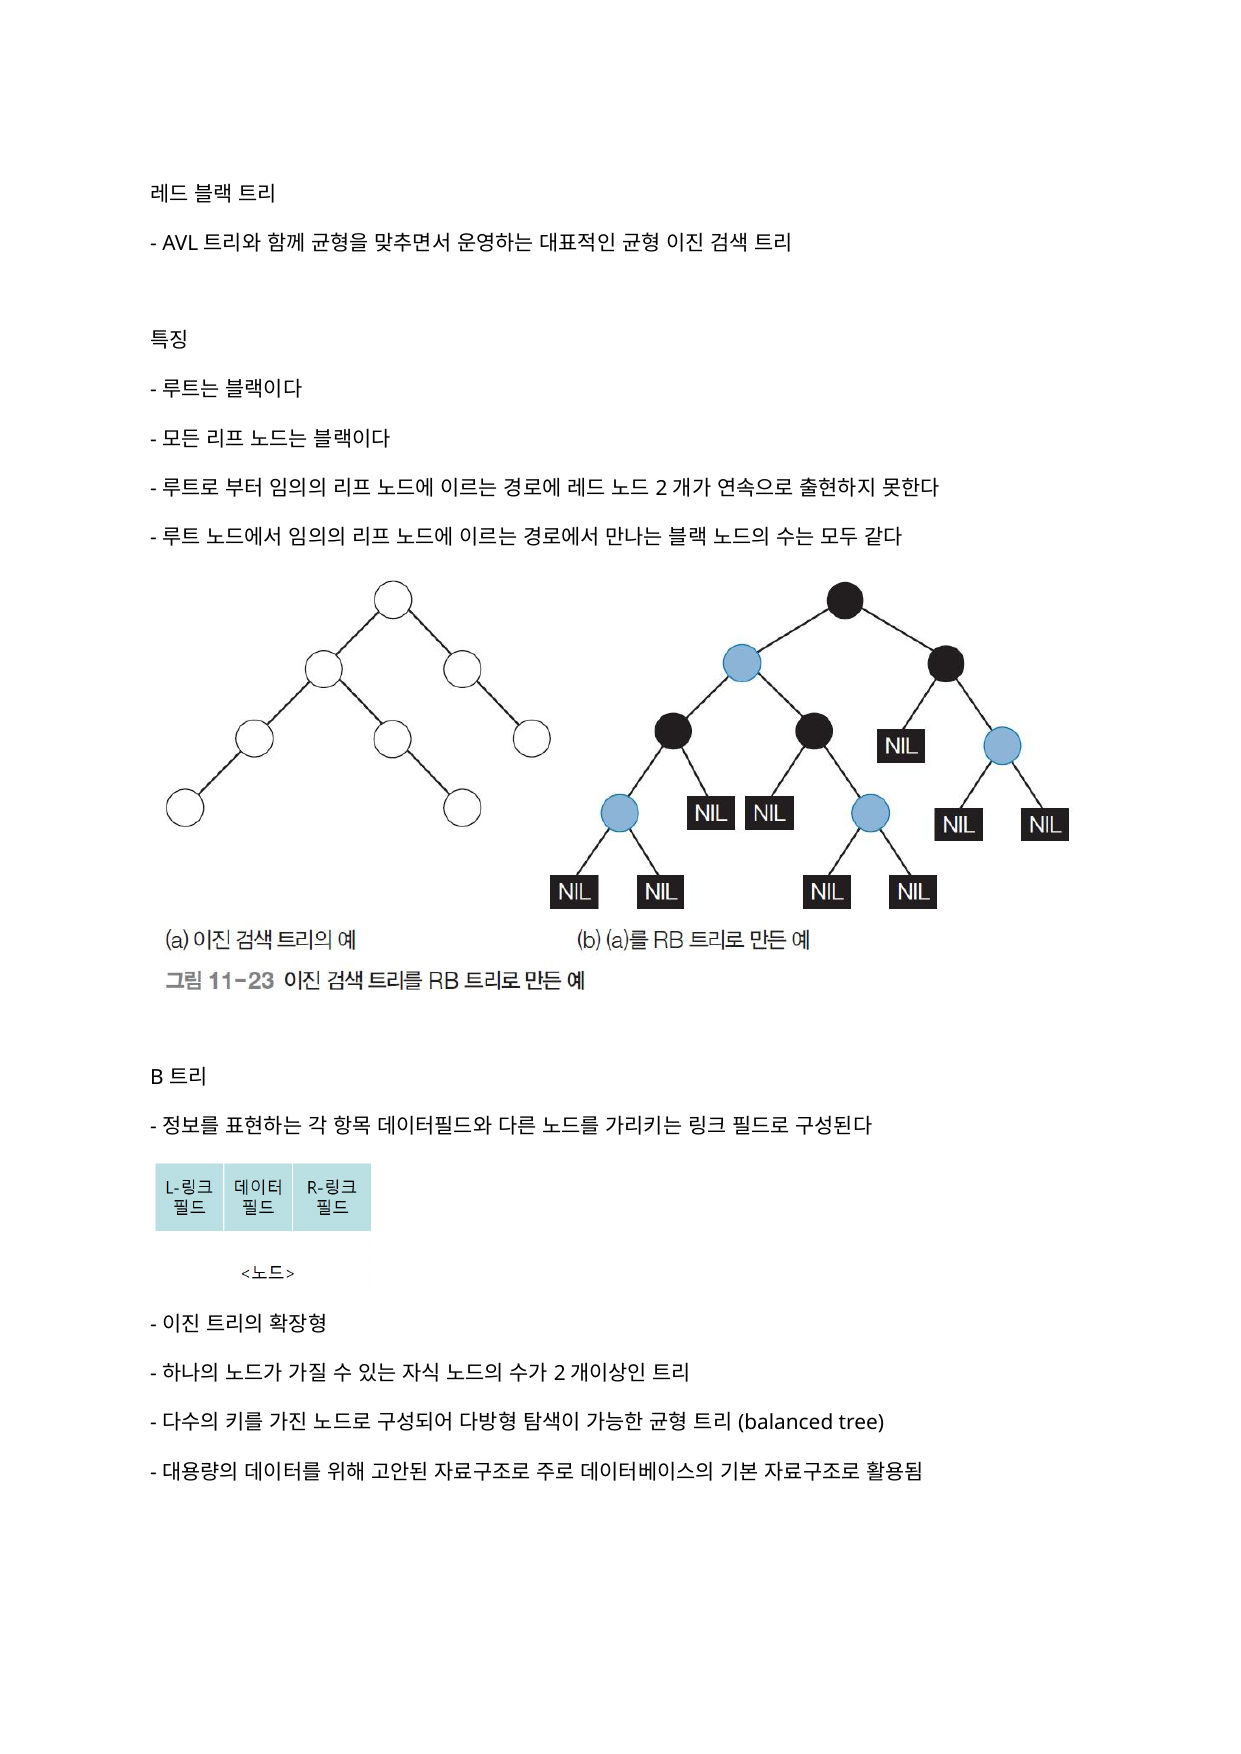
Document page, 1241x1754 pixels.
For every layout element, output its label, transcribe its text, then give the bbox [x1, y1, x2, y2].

text - 루트로 부터 임의의 리프 노드에 이르는 경로에 레드 노드 2 개가 연속으로 출현하지 못한다 [150, 471, 1090, 501]
text B 트리 [150, 1060, 1090, 1090]
text - 모든 리프 노드는 블랙이다 [150, 422, 1090, 452]
text - 대용량의 데이터를 위해 고안된 자료구조로 주로 데이터베이스의 기본 자료구조로 활용됨 [150, 1455, 1090, 1485]
text - 하나의 노드가 가질 수 있는 자식 노드의 수가 2개이상인 트리 [150, 1356, 1090, 1386]
text 특징 [150, 323, 1090, 353]
text - 루트는 블랙이다 [150, 372, 1090, 403]
text 레드 블랙 트리 [150, 177, 1090, 207]
text - 루트 노드에서 임의의 리프 노드에 이르는 경로에서 만나는 블랙 노드의 수는 모두 같다 [150, 521, 1090, 551]
picture [150, 1158, 373, 1288]
text - AVL 트리와 함께 균형을 맞추면서 운영하는 대표적인 균형 이진 검색 트리 [150, 226, 1090, 257]
text - 다수의 키를 가진 노드로 구성되어 다방형 탐색이 가능한 균형 트리 (balanced tree) [150, 1406, 1090, 1436]
text - 정보를 표현하는 각 항목 데이터필드와 다른 노드를 가리키는 링크 필드로 구성된다 [150, 1109, 1090, 1140]
text - 이진 트리의 확장형 [150, 1307, 1090, 1337]
